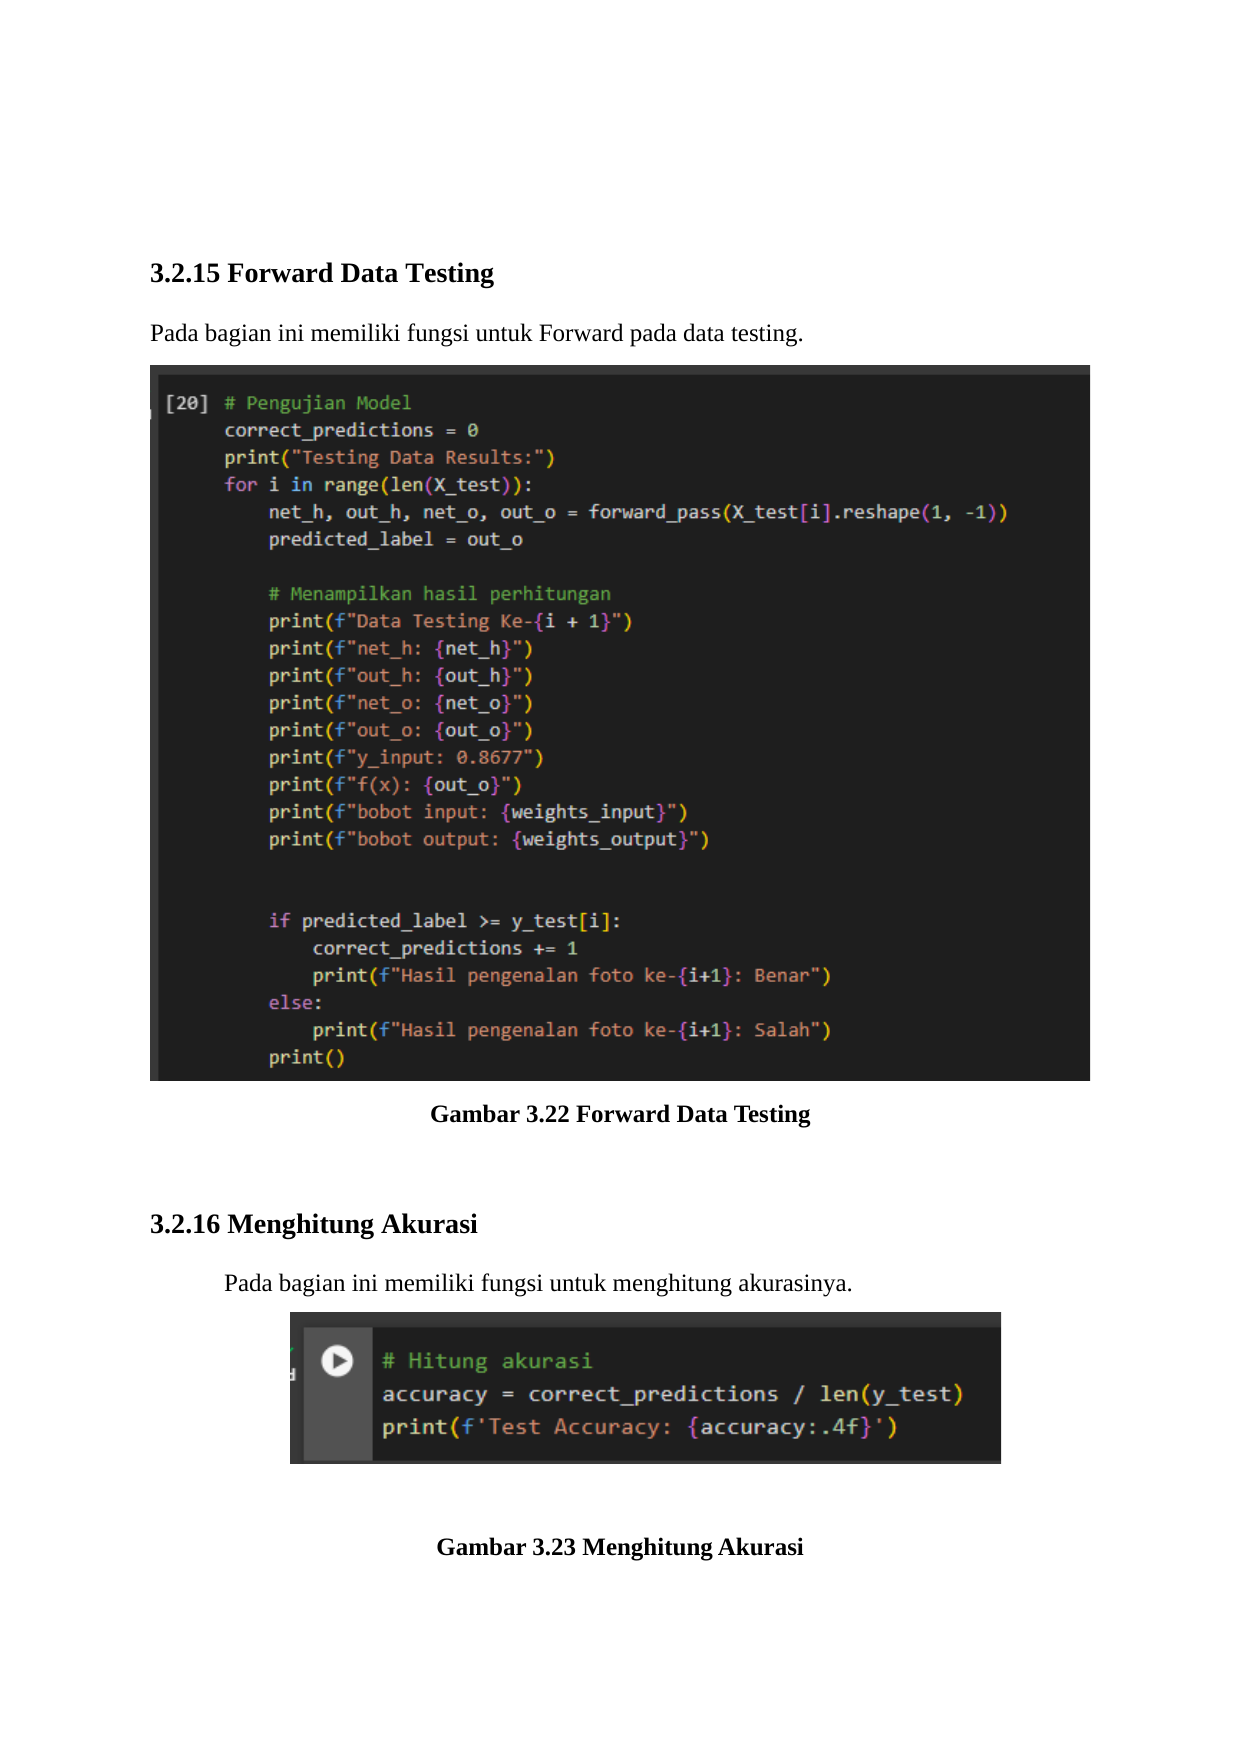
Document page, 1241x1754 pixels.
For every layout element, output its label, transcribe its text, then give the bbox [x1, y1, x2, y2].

picture [290, 1312, 1002, 1464]
text Pada bagian ini memiliki fungsi untuk menghitung akurasinya. [224, 1268, 1090, 1297]
subtitle 3.2.16 Menghitung Akurasi [150, 1207, 1090, 1239]
text Gambar 3.22 Forward Data Testing [150, 1099, 1090, 1128]
picture [150, 365, 1091, 1081]
text Pada bagian ini memiliki fungsi untuk Forward pada data testing. [150, 318, 1090, 347]
text Gambar 3.23 Menghitung Akurasi [150, 1532, 1090, 1561]
subtitle 3.2.15 Forward Data Testing [150, 256, 1090, 289]
